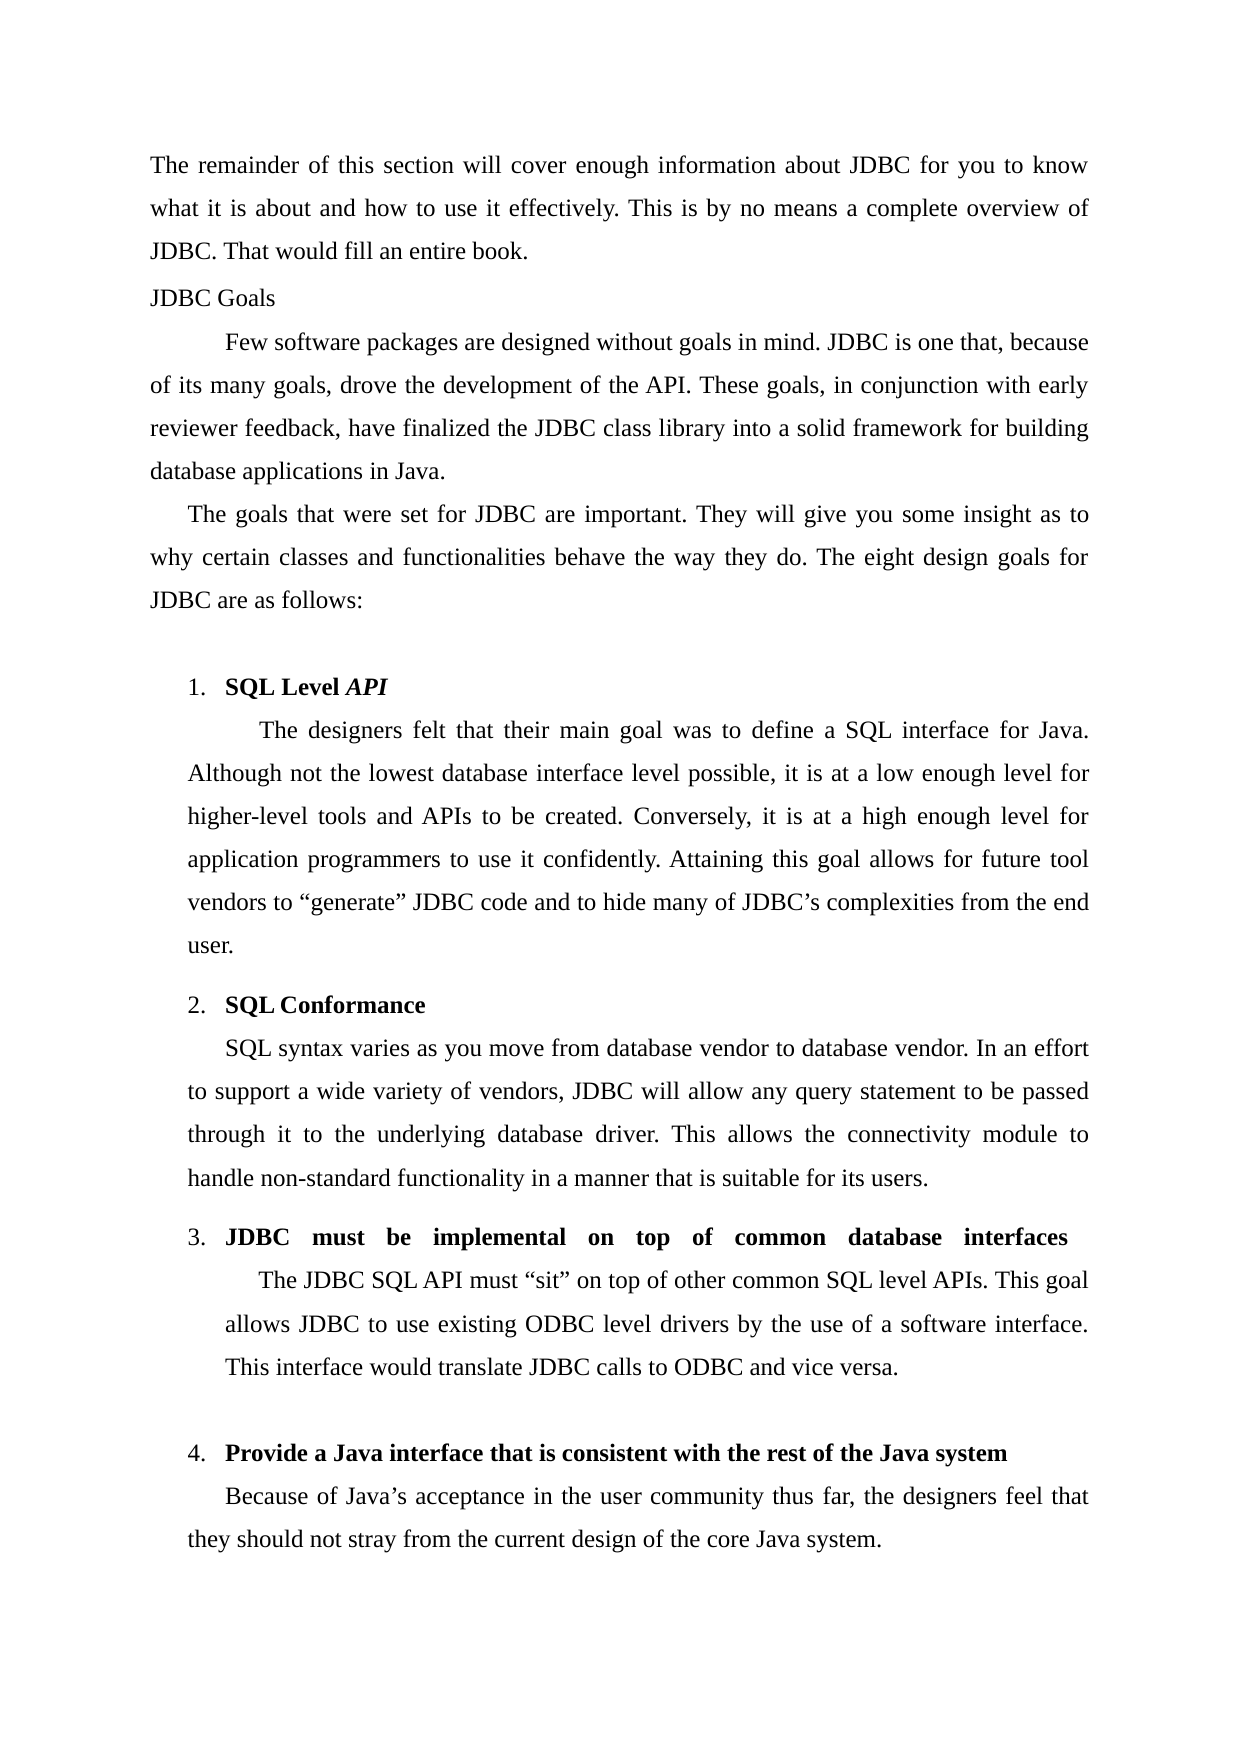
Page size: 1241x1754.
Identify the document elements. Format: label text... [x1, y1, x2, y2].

text SQL syntax varies as you move from database vendor to database vendor. In an effort to support a wide variety of vendors, JDBC will allow any query statement to be passed through it to the underlying database driver. This allows the connectivity module to handle non-standard functionality in a manner that is suitable for its users. [187, 1033, 1090, 1191]
text The designers felt that their main goal was to define a SQL interface for Java. Although not the lowest database interface level possible, it is at a low enough level for higher-level tools and APIs to be created. Conversely, it is at a high enough level for application programmers to use it confidently. Attaining this goal allows for future tool vendors to “generate” JDBC code and to hide many of JDBC’s complexities from the end user. [187, 715, 1090, 959]
list JDBC must be implemental on top of common database interfaces The JDBC SQL API must “sit” on top of other common SQL level APIs. This goal allows JDBC to use existing ODBC level drivers by the use of a software interface. This interface would translate JDBC calls to ODBC and vice versa. [187, 1222, 1090, 1381]
text The goals that were set for JDBC are important. They will give you some insight as to why certain classes and functionalities behave the way they do. The eight design goals for JDBC are as follows: [150, 499, 1090, 614]
list SQL Conformance [187, 990, 1090, 1019]
text Few software packages are designed without goals in mind. JDBC is one that, because of its many goals, drove the development of the API. These goals, in conjunction with early reviewer feedback, have finalized the JDBC class library into a solid framework for building database applications in Java. [150, 327, 1090, 485]
text The remainder of this section will cover enough information about JDBC for you to know what it is about and how to use it effectively. This is by no means a complete overview of JDBC. That would fill an entire book. [150, 150, 1090, 265]
text Because of Java’s acceptance in the user community thus far, the designers feel that they should not stray from the current design of the core Java system. [187, 1481, 1090, 1553]
list SQL Level API [187, 672, 1090, 700]
subtitle JDBC Goals [150, 283, 1090, 312]
list Provide a Java interface that is consistent with the rest of the Java system [187, 1438, 1090, 1467]
